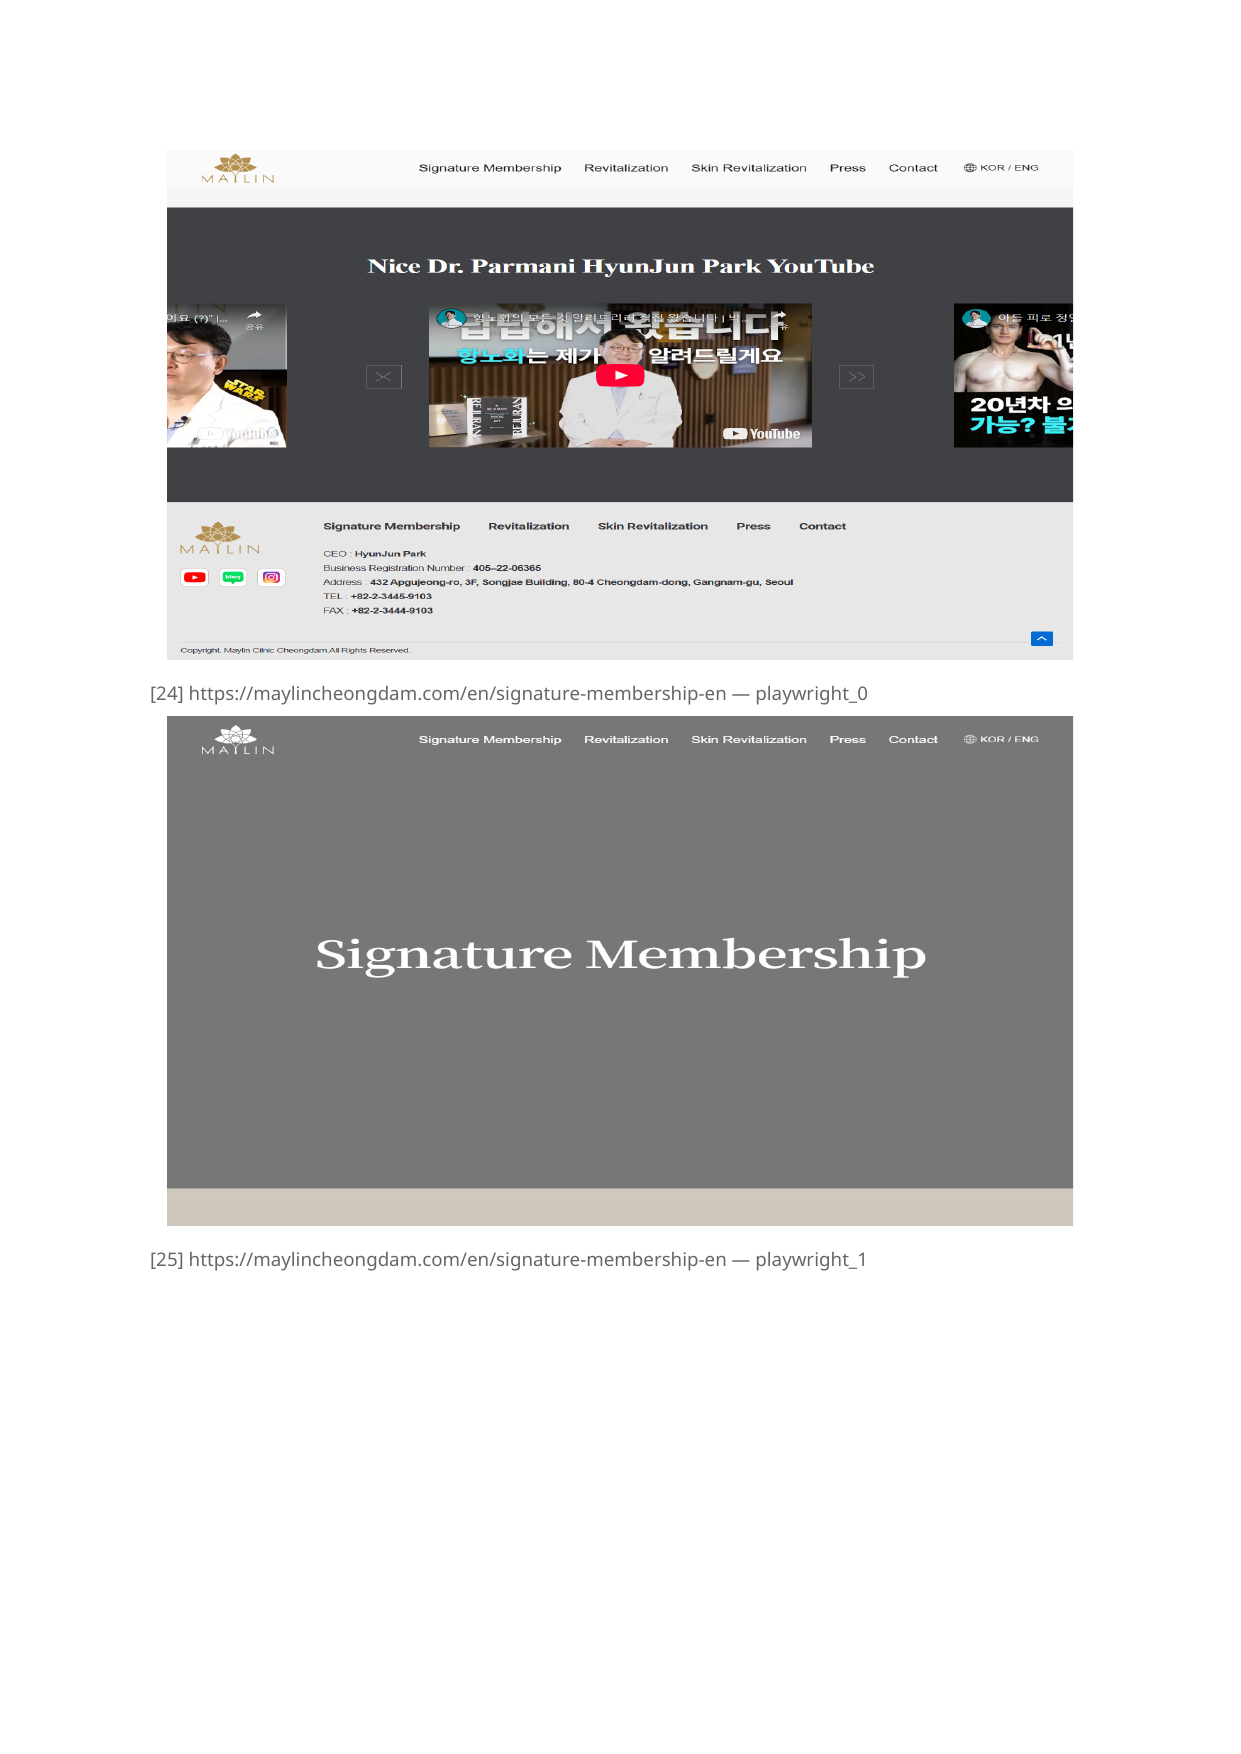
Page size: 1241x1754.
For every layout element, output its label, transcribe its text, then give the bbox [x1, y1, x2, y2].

text [24] https://maylincheongdam.com/en/signature-membership-en — playwright_0 [150, 680, 1090, 706]
picture [167, 150, 1074, 660]
text [25] https://maylincheongdam.com/en/signature-membership-en — playwright_1 [150, 1246, 1090, 1272]
picture [167, 716, 1074, 1226]
